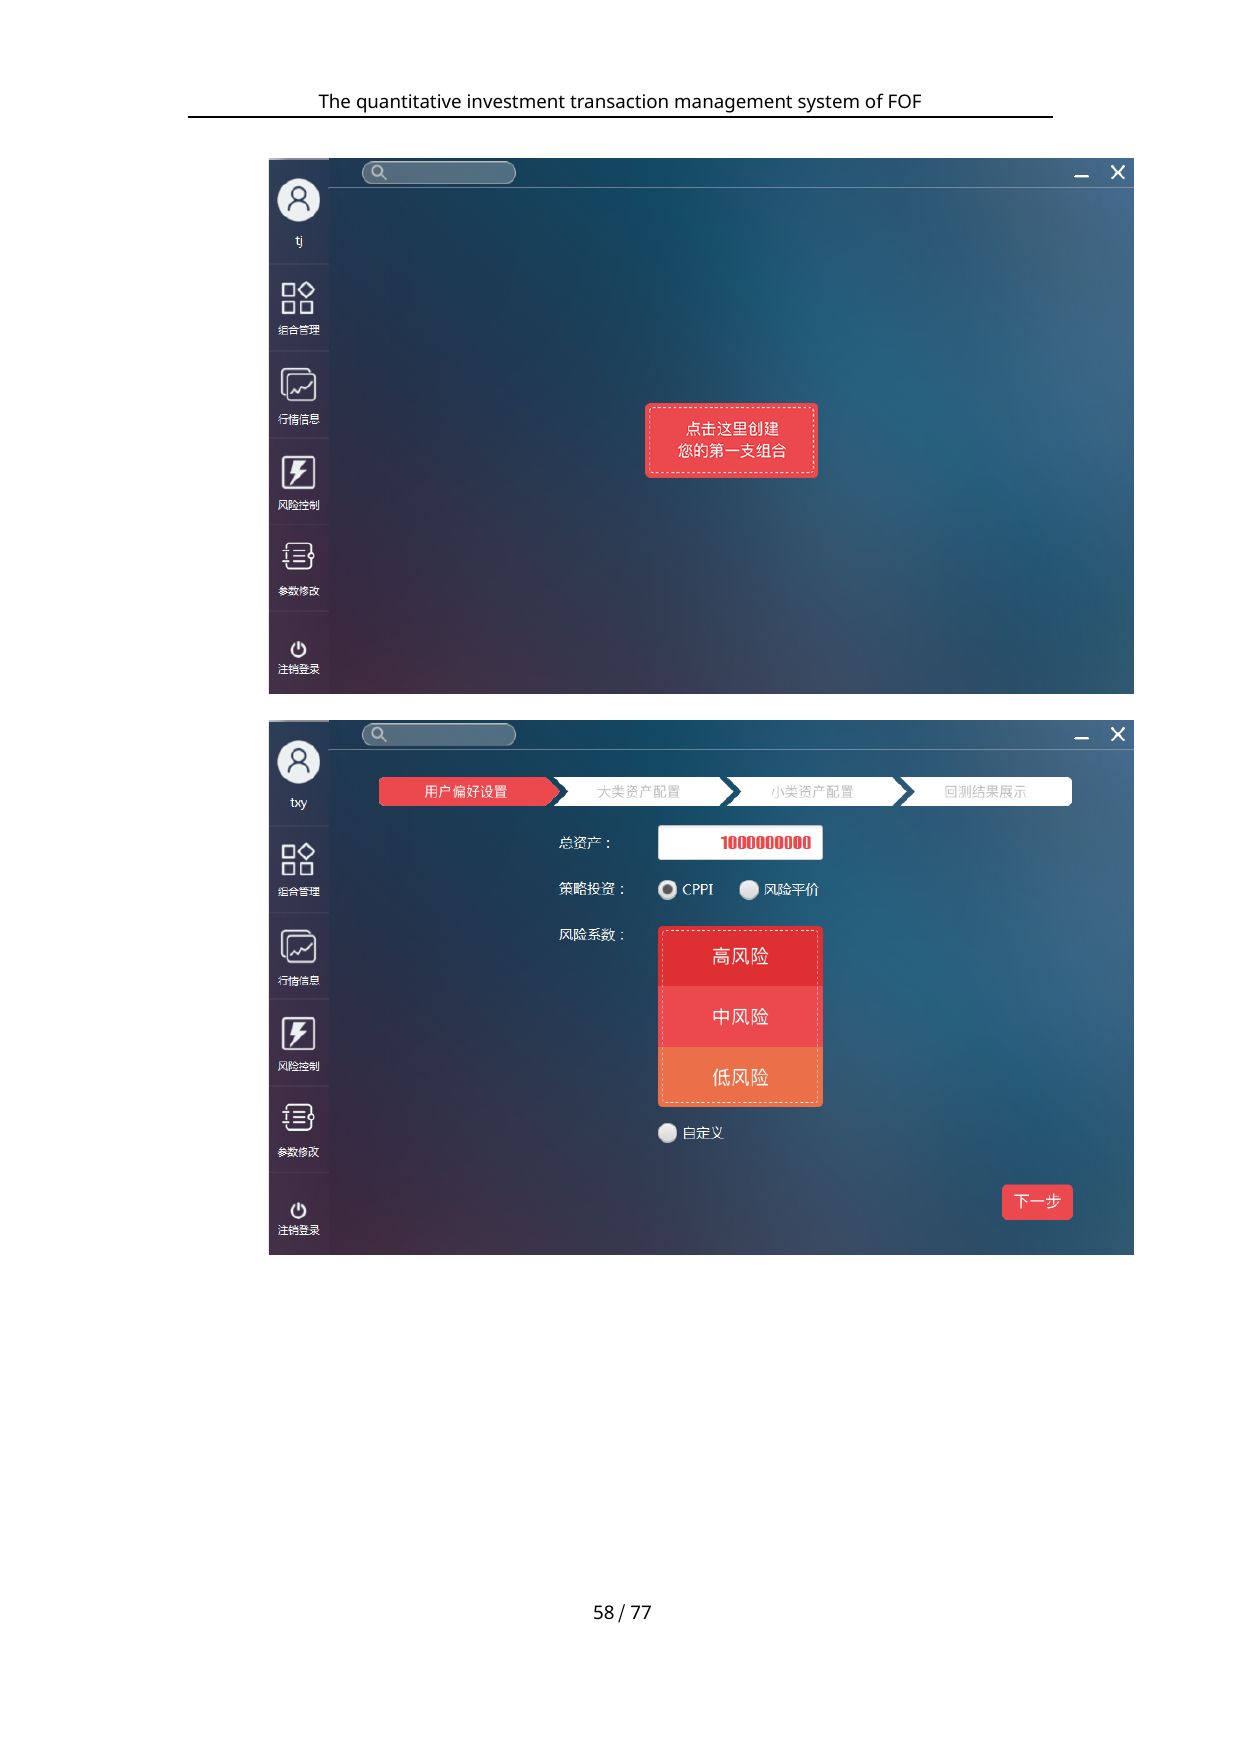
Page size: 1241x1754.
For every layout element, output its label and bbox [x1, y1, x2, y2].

picture [268, 158, 1134, 694]
picture [268, 720, 1134, 1255]
